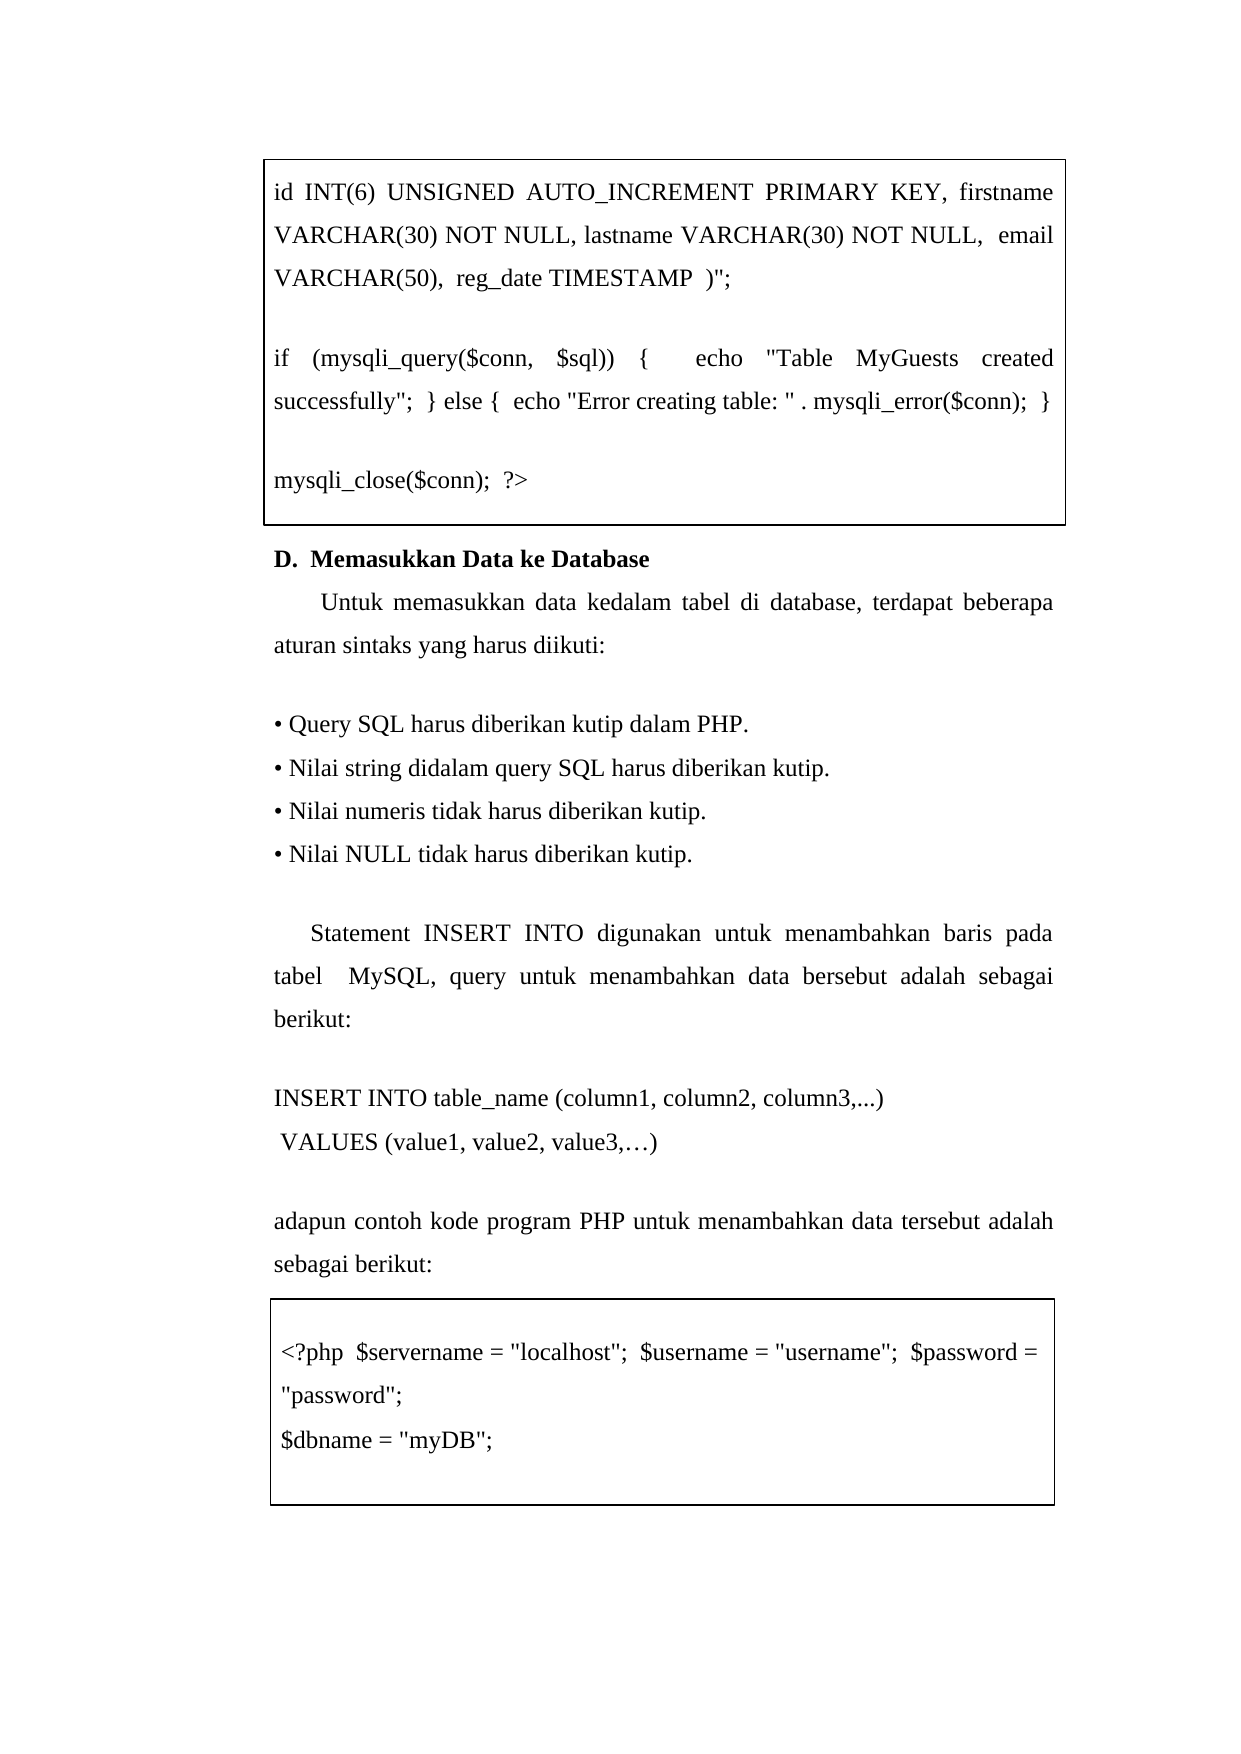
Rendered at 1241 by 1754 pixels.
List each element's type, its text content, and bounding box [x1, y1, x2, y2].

text mysqli_close($conn); ?> [274, 465, 1054, 494]
text INSERT INTO table_name (column1, column2, column3,...) [274, 1083, 1054, 1112]
text • Nilai numeris tidak harus diberikan kutip. [274, 796, 1054, 824]
text $dbname = "myDB"; [281, 1425, 1054, 1453]
list Memasukkan Data ke Database [274, 544, 1054, 573]
text <?php $servername = "localhost"; $username = "username"; $password = "password"; [281, 1337, 1054, 1409]
text • Nilai NULL tidak harus diberikan kutip. [274, 839, 1054, 868]
text Untuk memasukkan data kedalam tabel di database, terdapat beberapa aturan sintaks yang harus diikuti: [274, 587, 1054, 659]
text Statement INSERT INTO digunakan untuk menambahkan baris pada tabel MySQL, query untuk menambahkan data bersebut adalah sebagai berikut: [274, 918, 1054, 1033]
text adapun contoh kode program PHP untuk menambahkan data tersebut adalah sebagai berikut: [274, 1206, 1054, 1278]
text VALUES (value1, value2, value3,…) [274, 1127, 1054, 1155]
text id INT(6) UNSIGNED AUTO_INCREMENT PRIMARY KEY, firstname VARCHAR(30) NOT NULL, lastname VARCHAR(30) NOT NULL, email VARCHAR(50), reg_date TIMESTAMP )"; [274, 177, 1054, 292]
text if (mysqli_query($conn, $sql)) { echo "Table MyGuests created successfully"; } else { echo "Error creating table: " . mysqli_error($conn); } [274, 343, 1054, 414]
text • Nilai string didalam query SQL harus diberikan kutip. [274, 753, 1054, 781]
text • Query SQL harus diberikan kutip dalam PHP. [274, 709, 1054, 738]
